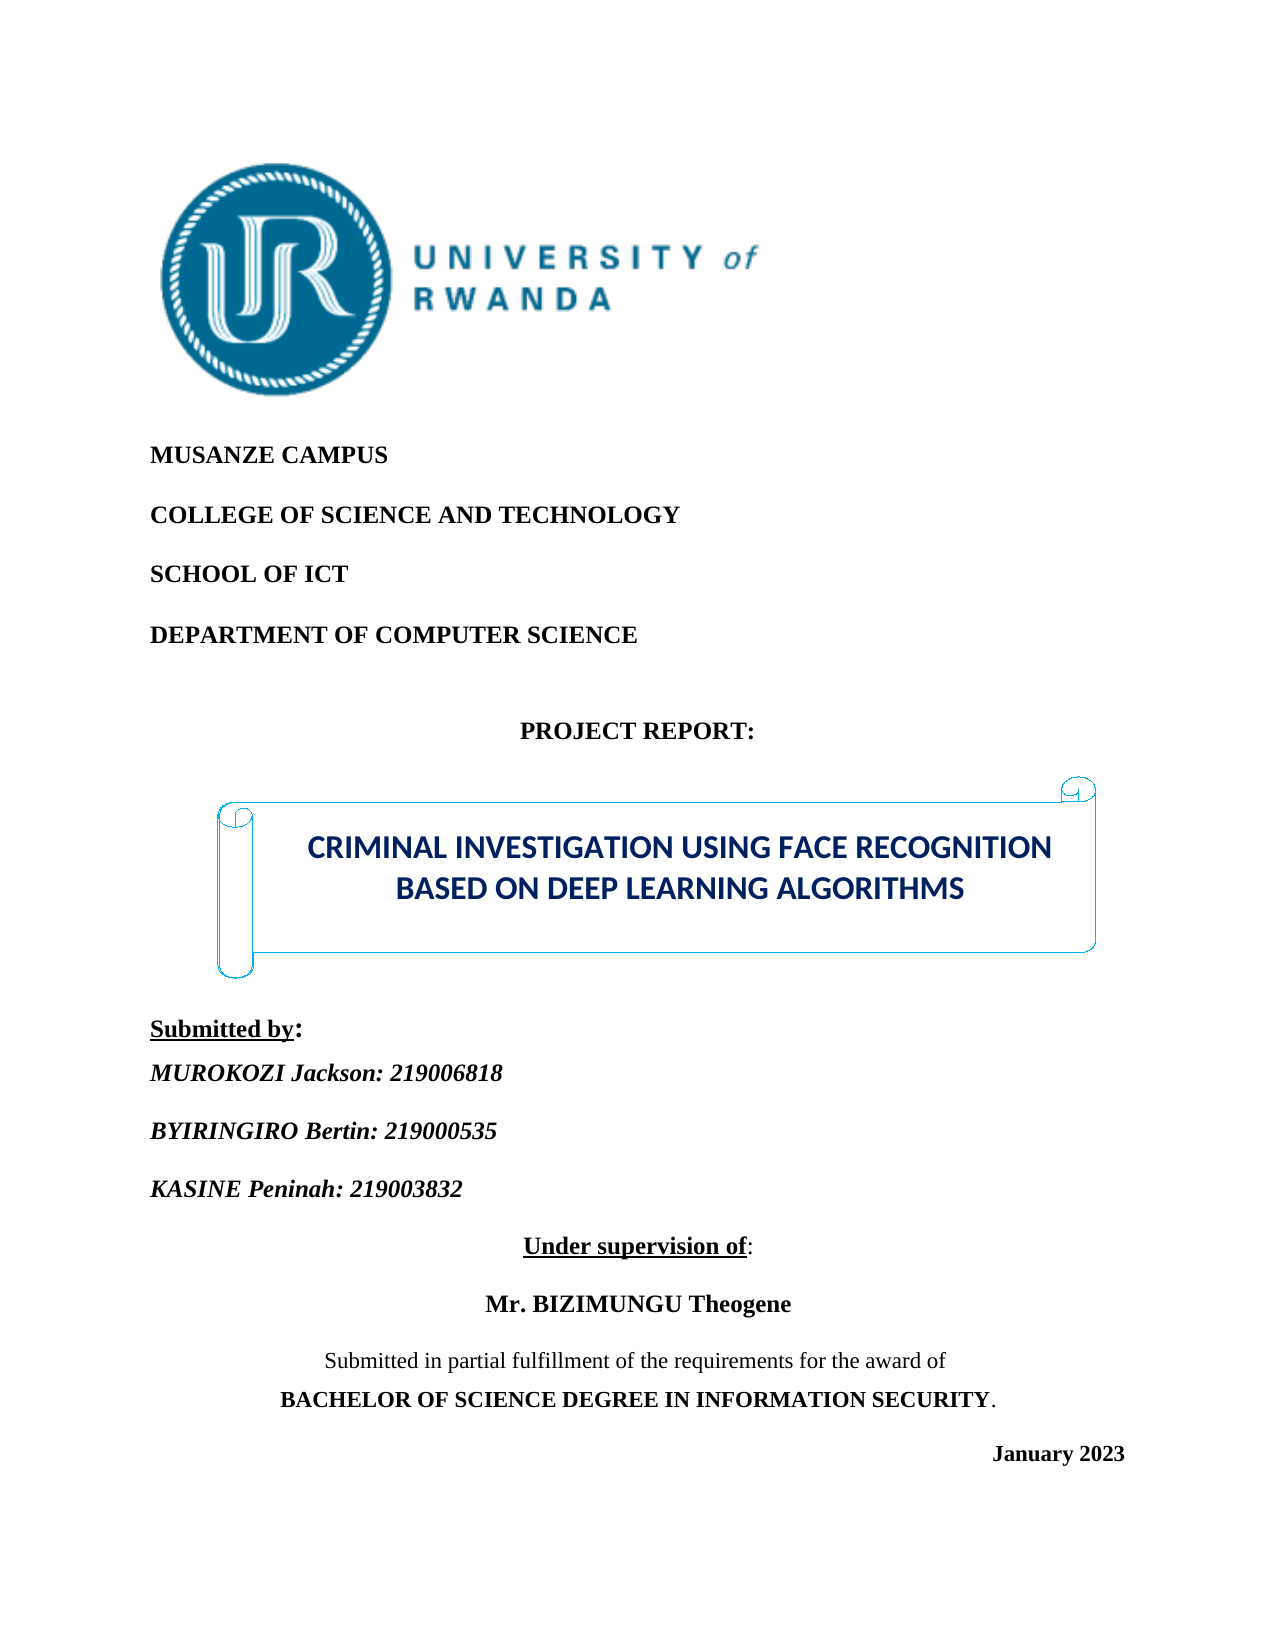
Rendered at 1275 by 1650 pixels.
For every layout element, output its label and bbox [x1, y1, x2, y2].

picture [150, 150, 772, 410]
